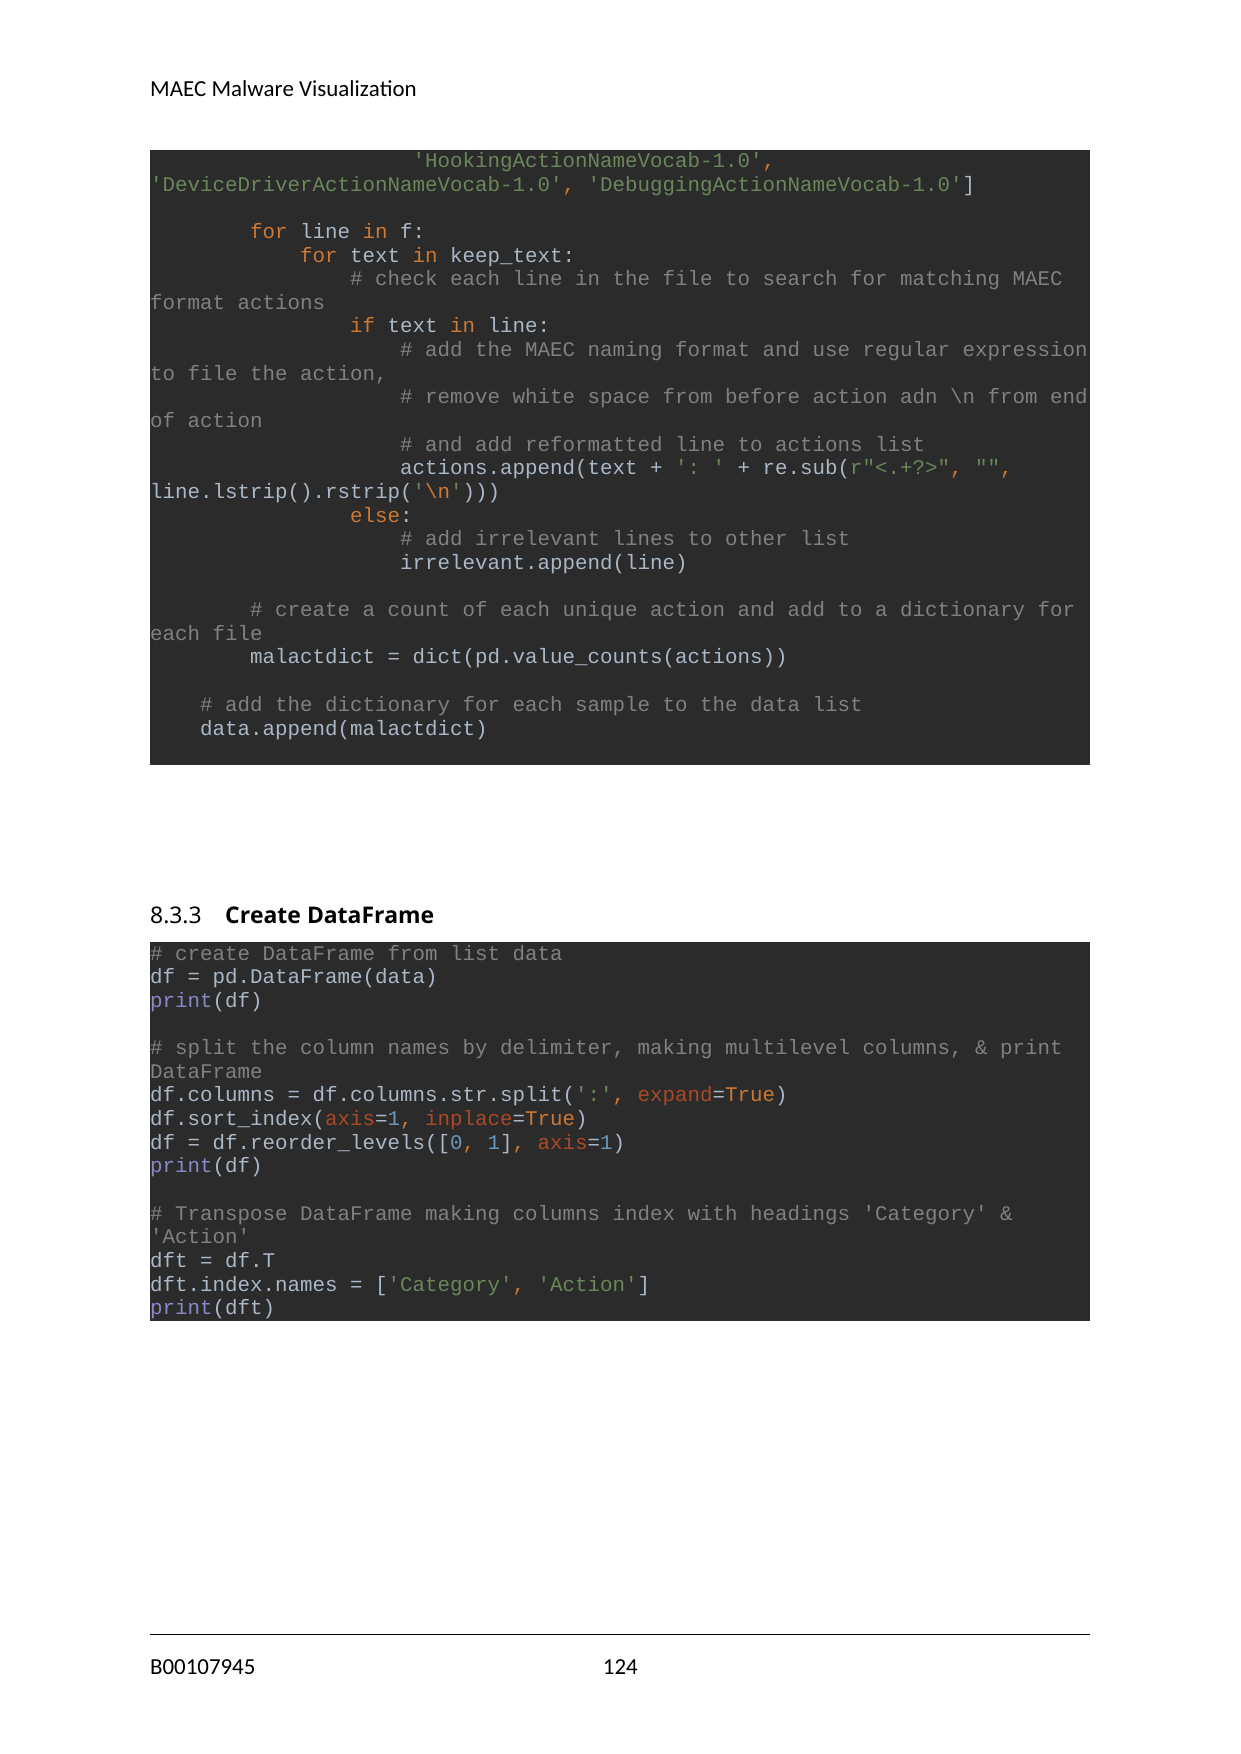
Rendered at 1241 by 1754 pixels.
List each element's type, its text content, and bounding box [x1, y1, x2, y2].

subtitle Create DataFrame [150, 899, 1090, 930]
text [150, 150, 1090, 741]
text # create DataFrame from list data df = pd.DataFrame(data) print(df) # split the column names by delimiter, making multilevel columns, & print DataFrame df.columns = df.columns.str.split(':', expand=True) df.sort_index(axis=1, inplace=True) df = df.reorder_levels([0, 1], axis=1) print(df) # Transpose DataFrame making columns index with headings 'Category' & 'Action' dft = df.T dft.index.names = ['Category', 'Action'] print(dft) [150, 942, 1090, 1321]
